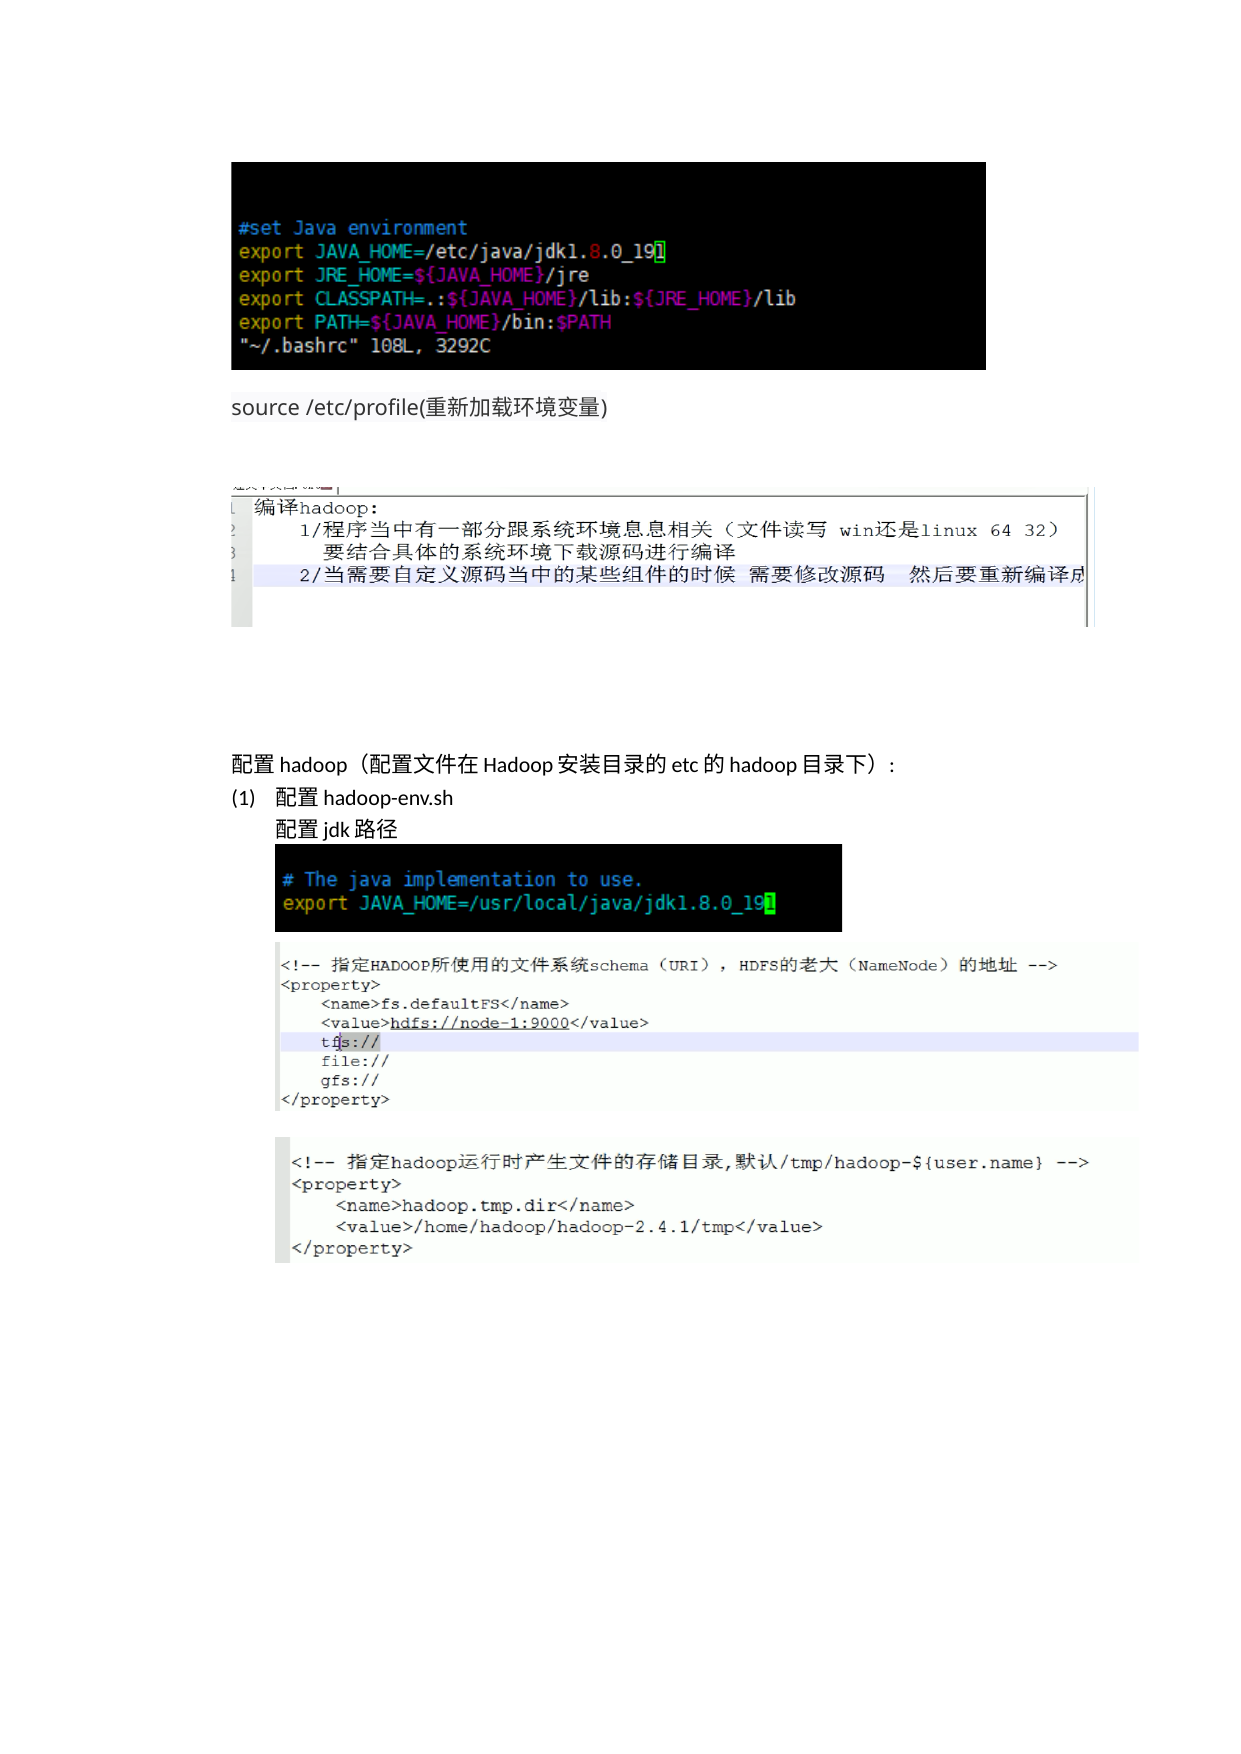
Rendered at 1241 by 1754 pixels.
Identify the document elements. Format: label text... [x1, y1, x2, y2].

picture [275, 1137, 1140, 1263]
list 配置hadoop（配置文件在Hadoop安装目录的etc的hadoop目录下）: [187, 747, 1053, 779]
picture [275, 942, 1139, 1111]
picture [275, 844, 843, 932]
list 配置jdk路径 [231, 812, 1053, 844]
list source /etc/profile(重新加载环境变量) [187, 389, 1053, 422]
picture [231, 162, 986, 370]
picture [231, 487, 1095, 627]
list 配置hadoop-env.sh [187, 779, 1053, 812]
